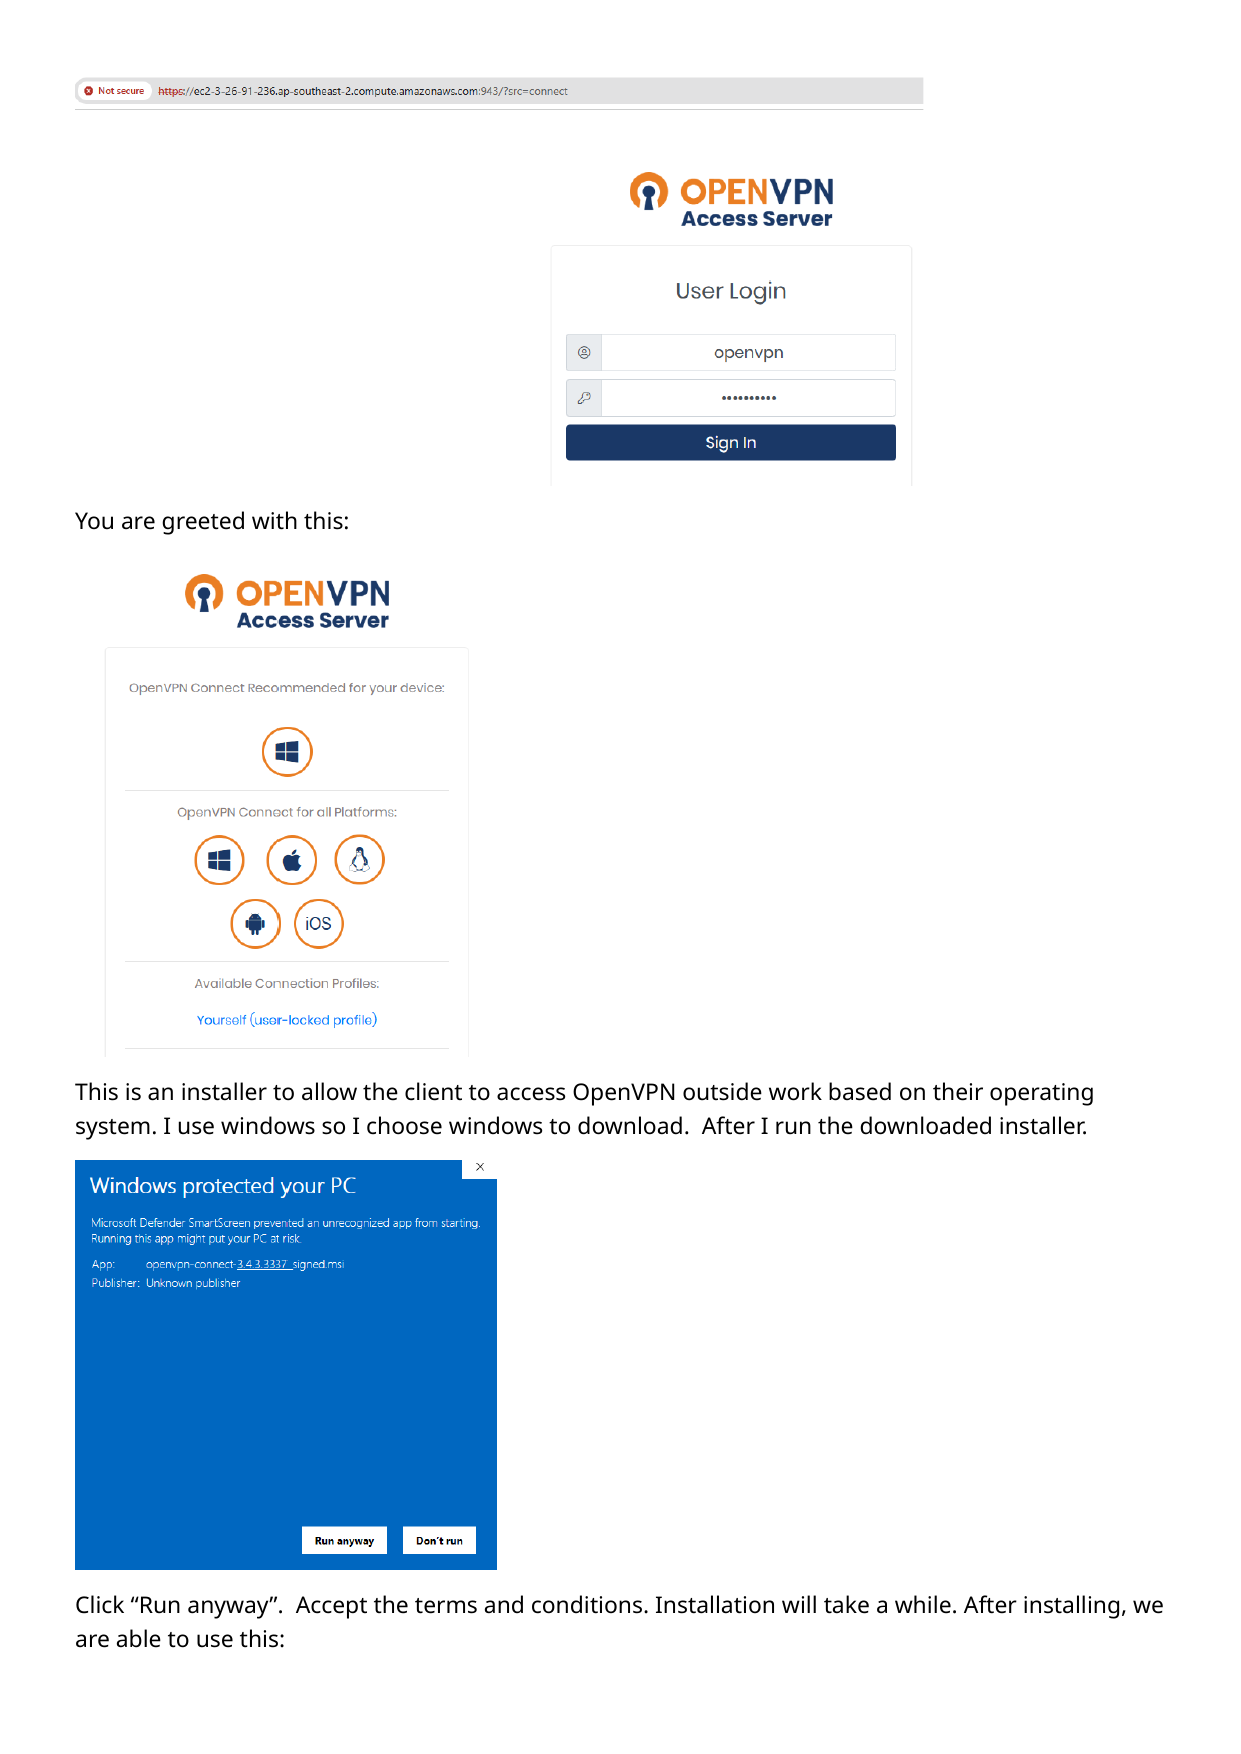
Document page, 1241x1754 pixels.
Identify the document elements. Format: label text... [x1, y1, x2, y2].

text This is an installer to allow the client to access OpenVPN outside work based on their operating system. I use windows so I choose windows to download. After I run the downloaded installer. [75, 1076, 1165, 1141]
picture [75, 555, 479, 1057]
text Click “Run anyway”. Accept the terms and conditions. Installation will take a while. After installing, we are able to use this: [75, 1589, 1165, 1654]
picture [75, 75, 924, 486]
text You are greeted with this: [75, 505, 1165, 536]
picture [75, 1160, 497, 1570]
